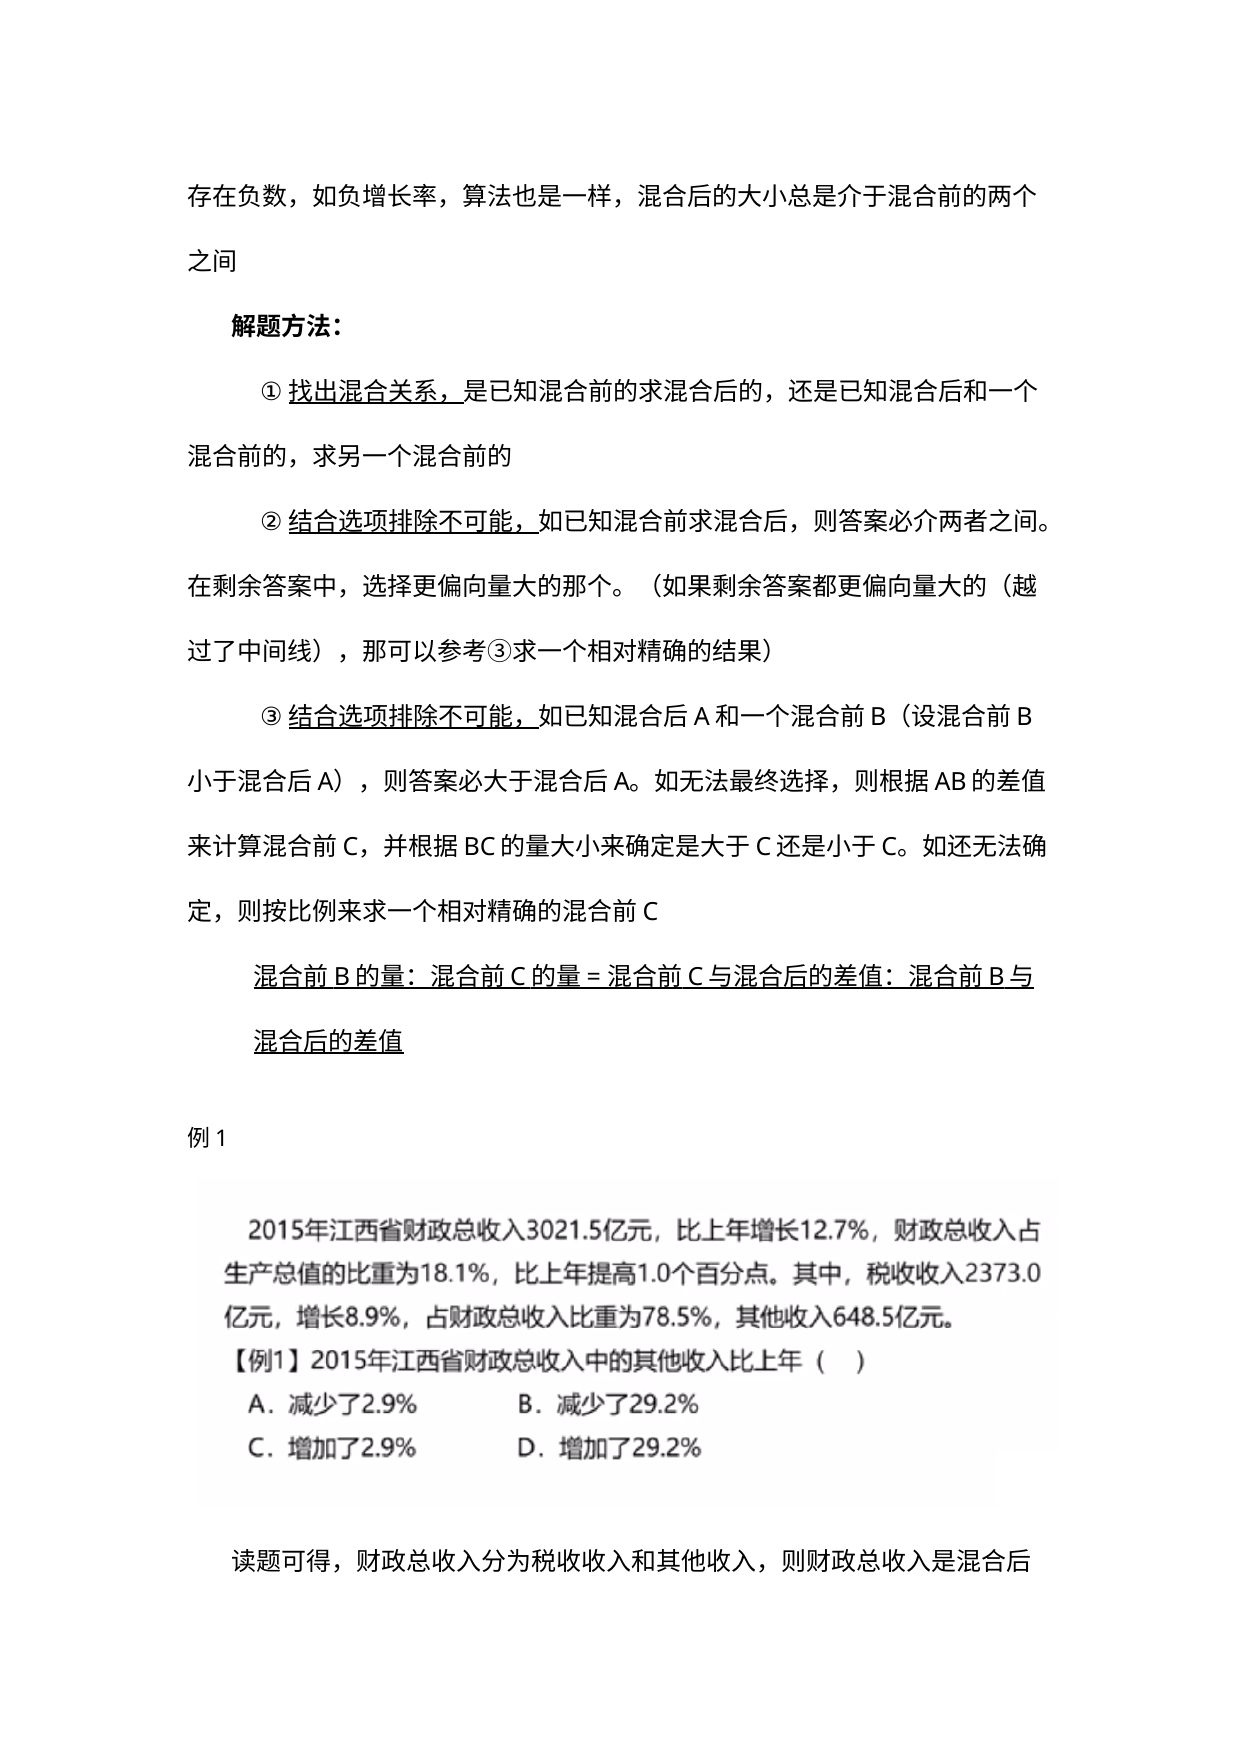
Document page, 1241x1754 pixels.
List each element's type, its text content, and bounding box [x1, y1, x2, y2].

list 结合选项排除不可能，如已知混合前求混合后，则答案必介两者之间。在剩余答案中，选择更偏向量大的那个。（如果剩余答案都更偏向量大的（越过了中间线），那可以参考③求一个相对精确的结果） [187, 487, 1053, 682]
list 结合选项排除不可能，如已知混合后A和一个混合前B（设混合前B小于混合后A），则答案必大于混合后A。如无法最终选择，则根据AB的差值来计算混合前C，并根据BC的量大小来确定是大于C还是小于C。如还无法确定，则按比例来求一个相对精确的混合前C [187, 682, 1053, 942]
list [187, 1169, 1053, 1592]
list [187, 162, 1053, 292]
list 例1 [187, 1104, 1053, 1169]
picture [195, 1178, 1060, 1508]
list 找出混合关系，是已知混合前的求混合后的，还是已知混合后和一个混合前的，求另一个混合前的 [187, 357, 1053, 487]
list 解题方法： [187, 292, 1053, 357]
list 混合前B的量：混合前C的量 = 混合前C与混合后的差值：混合前B与混合后的差值 [254, 942, 1053, 1072]
